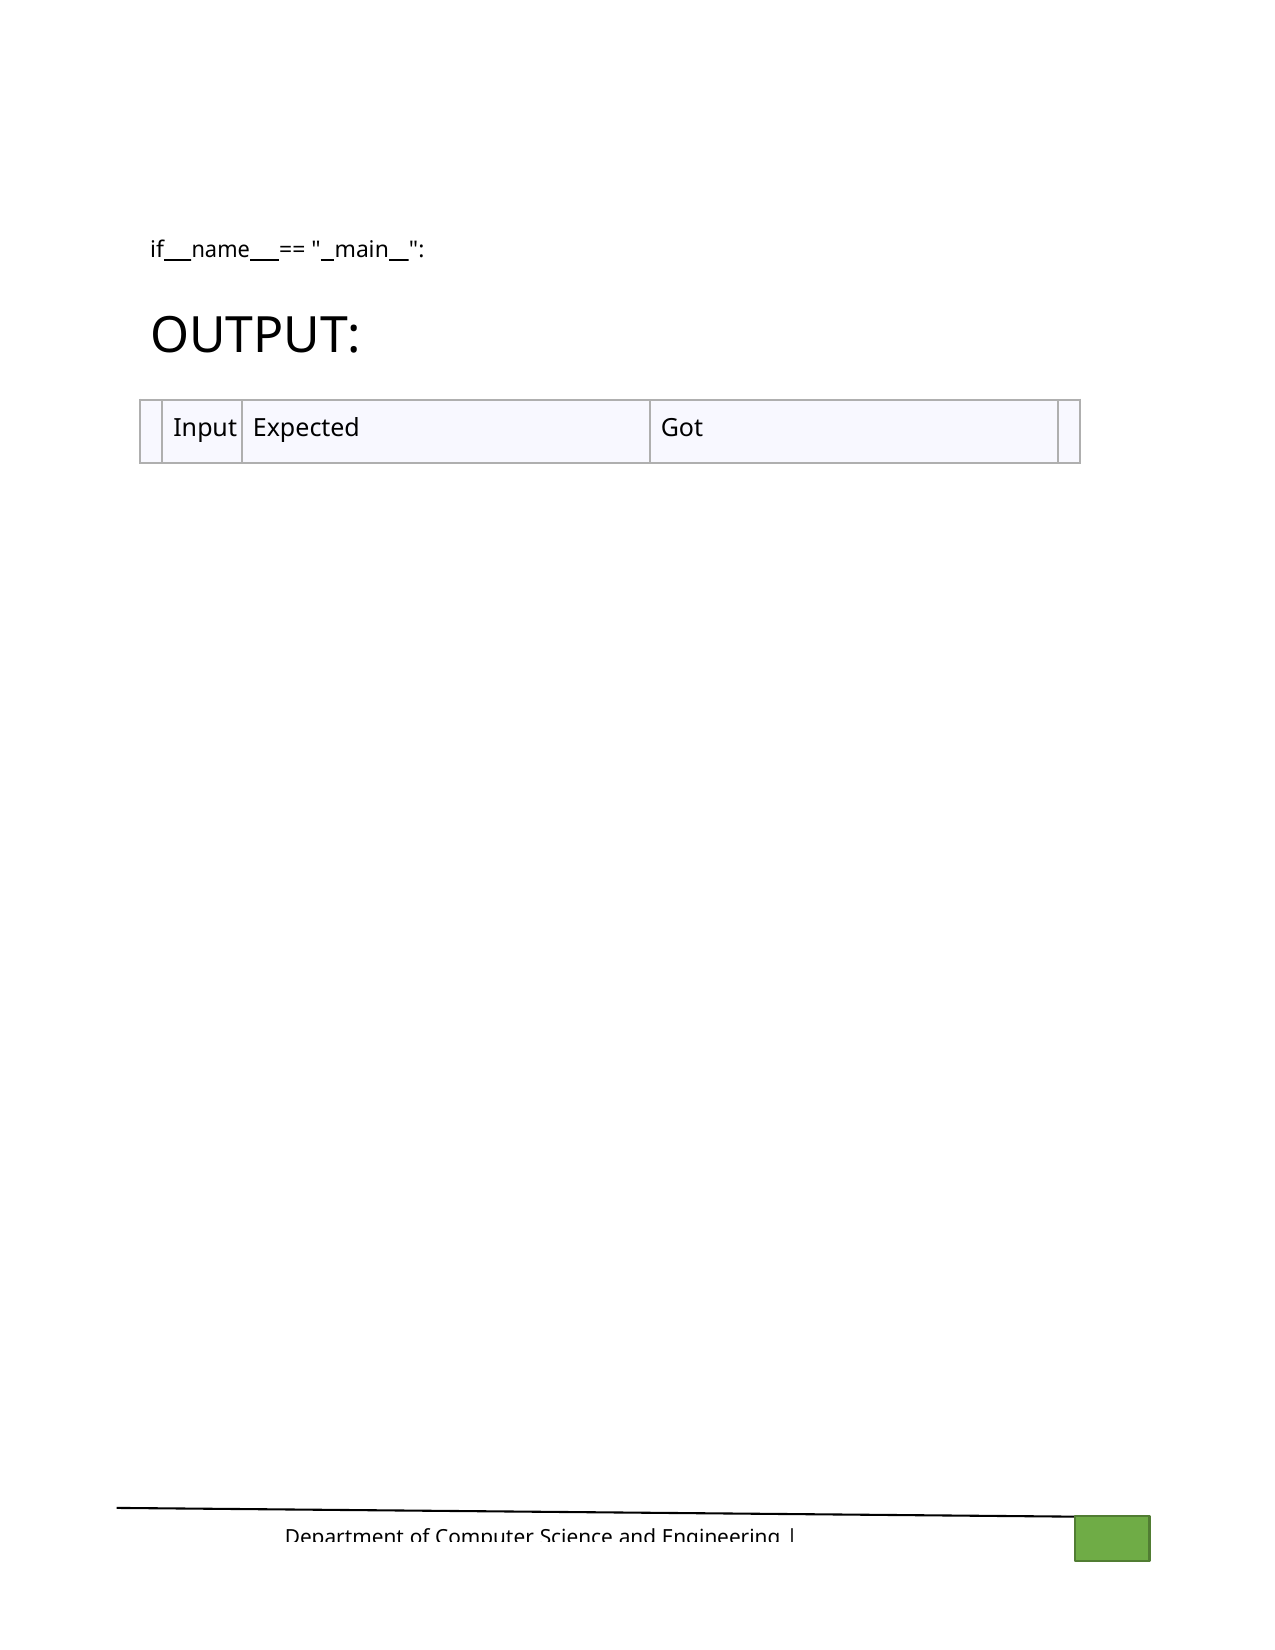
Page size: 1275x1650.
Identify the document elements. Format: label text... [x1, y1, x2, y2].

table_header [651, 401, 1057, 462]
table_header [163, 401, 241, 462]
text if name == " main ": [150, 233, 1162, 264]
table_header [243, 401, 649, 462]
subtitle OUTPUT: [150, 299, 1162, 367]
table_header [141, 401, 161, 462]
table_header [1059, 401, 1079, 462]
